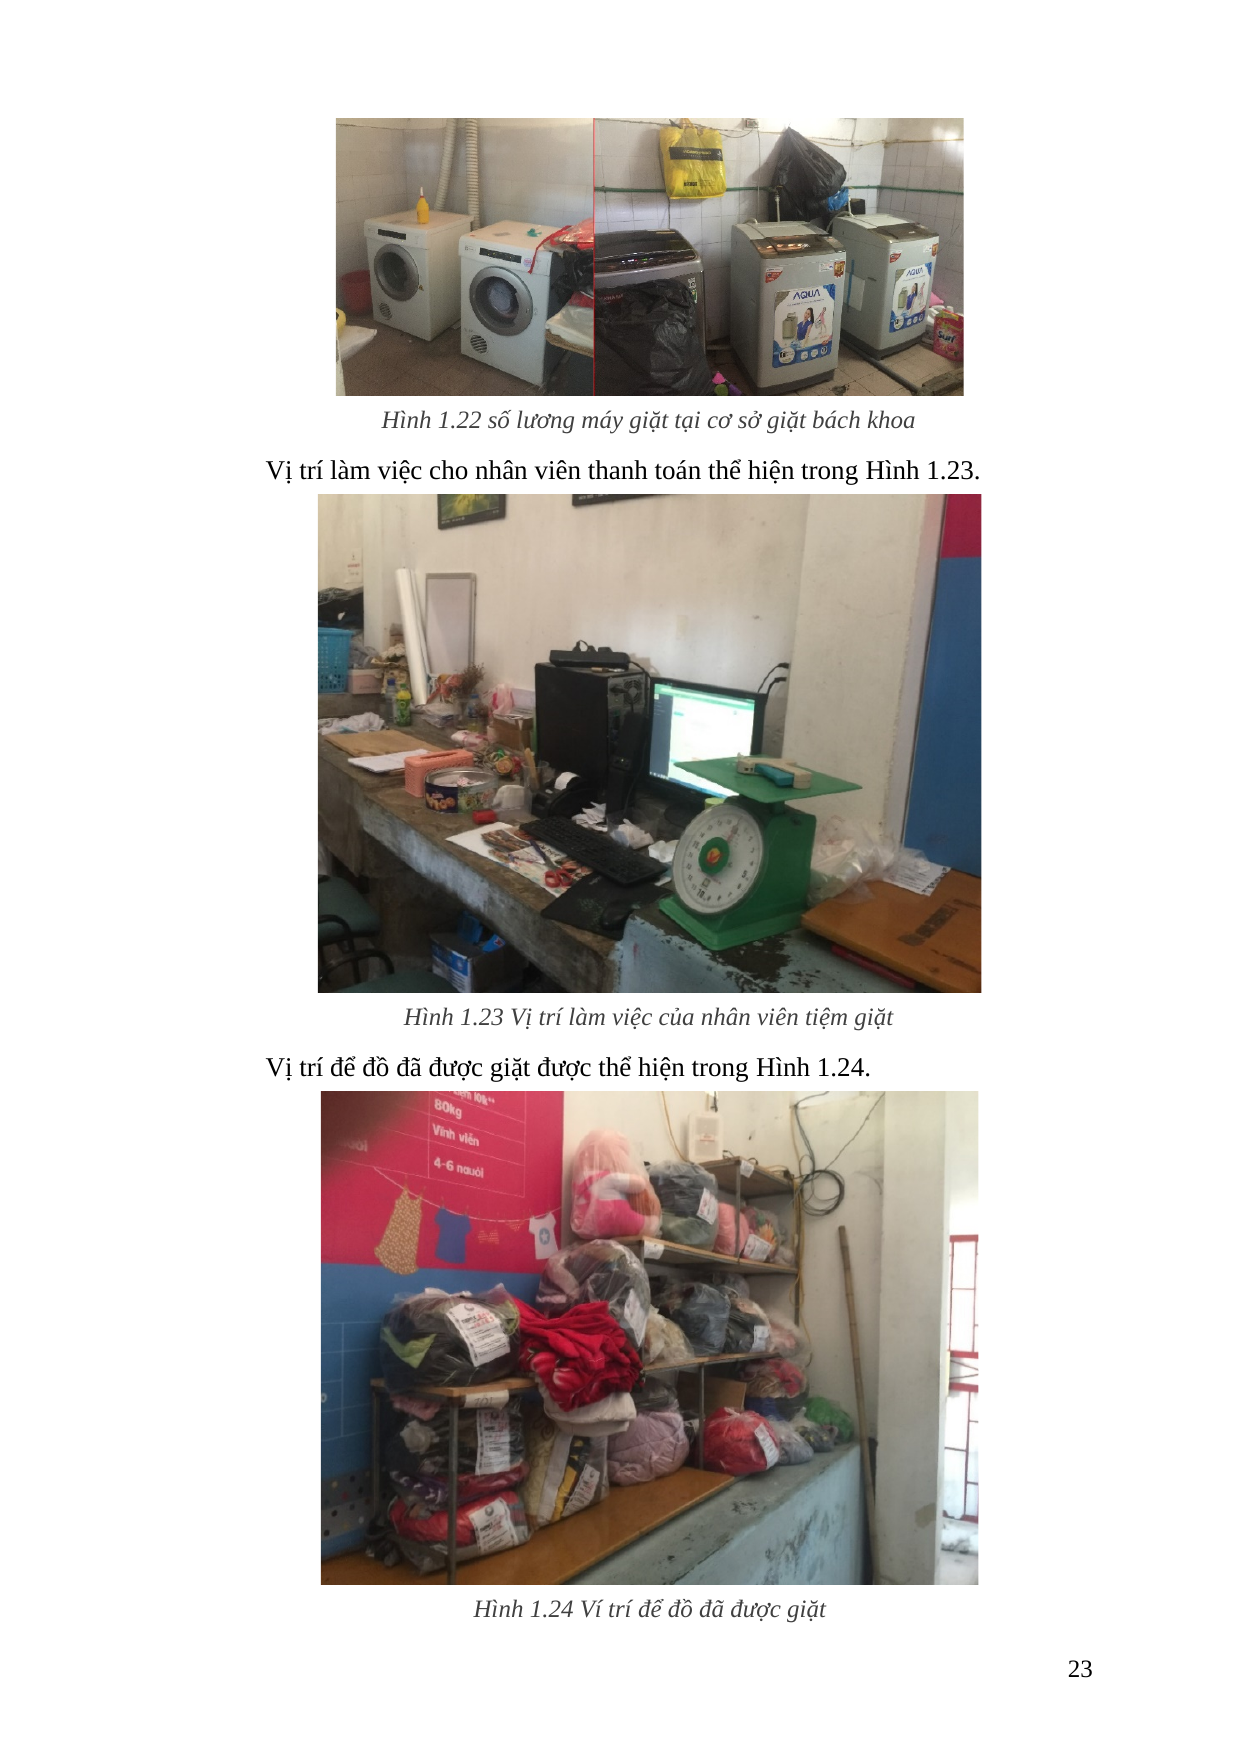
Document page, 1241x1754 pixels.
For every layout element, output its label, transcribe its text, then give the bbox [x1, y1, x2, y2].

text Hình 1.22 số lương máy giặt tại cơ sở giặt bách khoa [207, 405, 1092, 433]
text Vị trí để đồ đã được giặt được thể hiện trong Hình 1.18. [207, 1051, 1092, 1082]
picture [320, 1091, 979, 1585]
text Vị trí làm việc cho nhân viên thanh toán thể hiện trong Hình 1.17. [207, 454, 1092, 485]
picture [317, 494, 982, 993]
text Hình 1.23 Vị trí làm việc của nhân viên tiệm giặt [207, 1002, 1092, 1030]
picture [335, 118, 964, 396]
text Hình 1.24 Ví trí để đồ đã được giặt [207, 1594, 1092, 1623]
